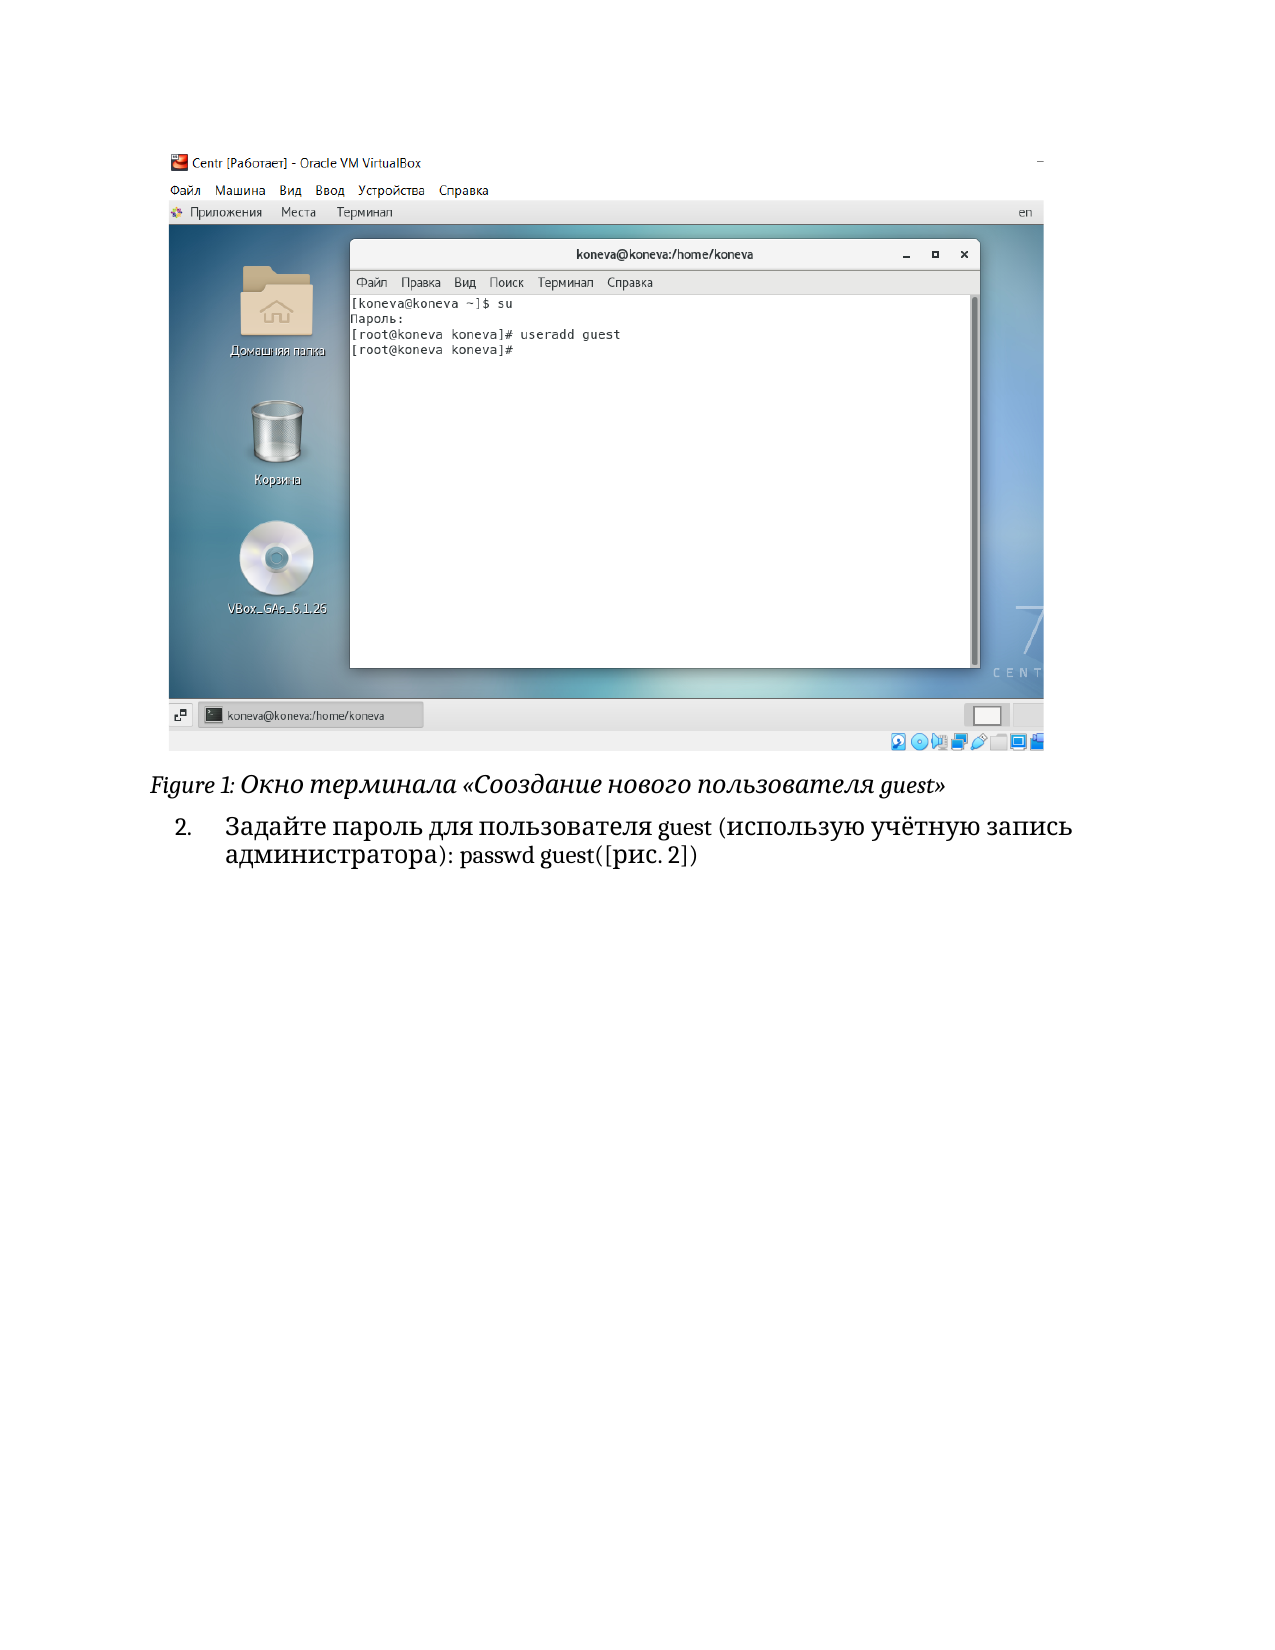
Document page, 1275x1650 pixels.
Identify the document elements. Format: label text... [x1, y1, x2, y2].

picture [168, 150, 1044, 751]
list Задайте пароль для пользователя guest (использую учётную запись администратора): passwd guest([рис. 2]) [175, 813, 1125, 870]
text Figure 1: Окно терминала «Сооздание нового пользователя guest» [150, 771, 1125, 800]
